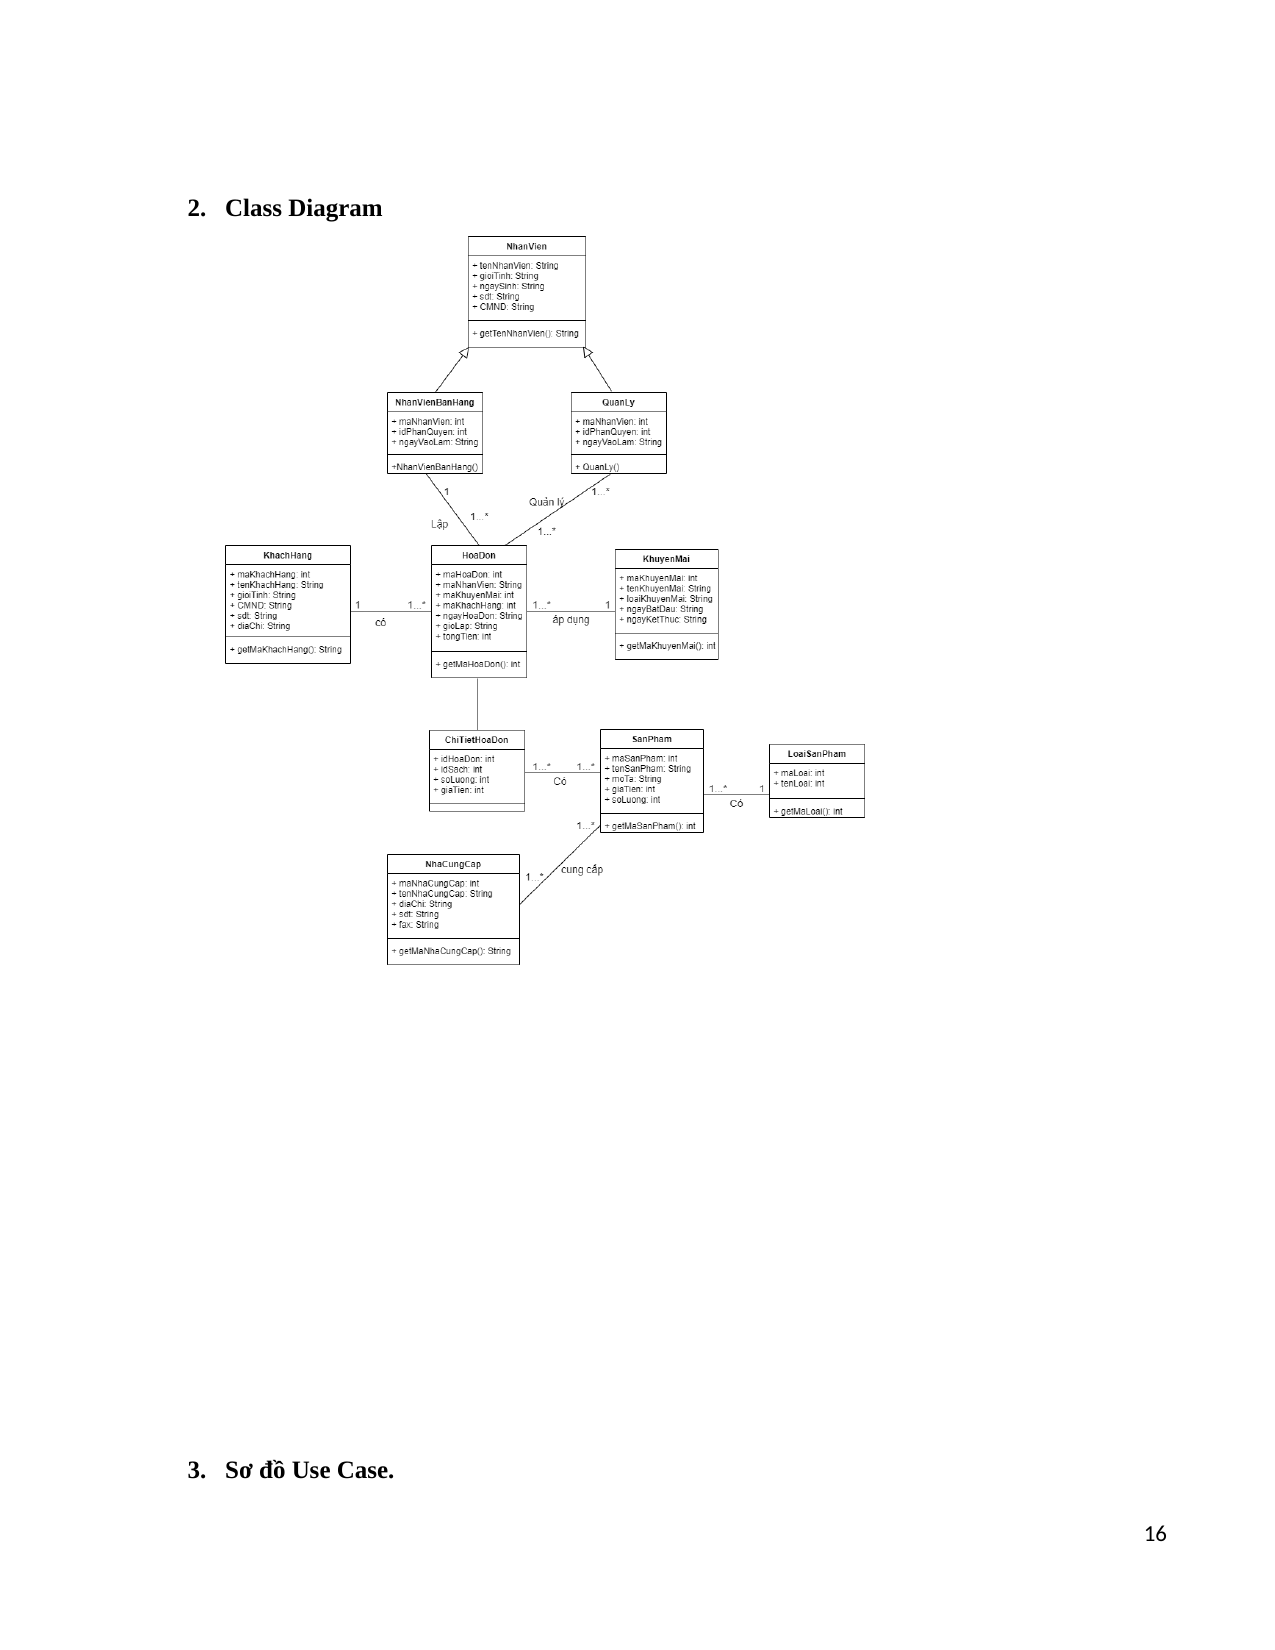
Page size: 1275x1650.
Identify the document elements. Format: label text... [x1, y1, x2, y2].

list Sơ đồ Use Case. [187, 1455, 1167, 1483]
list Class Diagram [187, 193, 1167, 222]
picture [225, 236, 865, 967]
